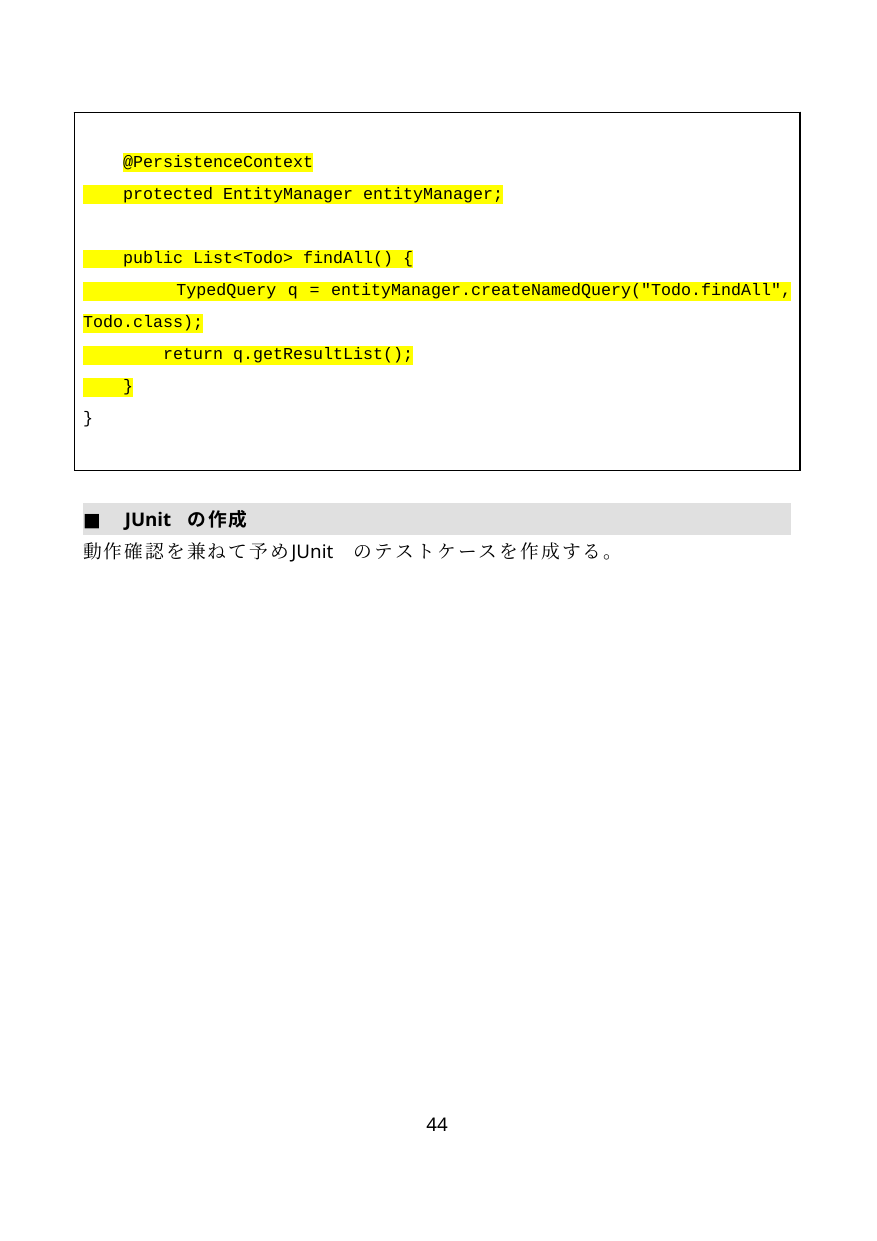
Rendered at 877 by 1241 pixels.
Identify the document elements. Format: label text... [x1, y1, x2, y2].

text protected EntityManager entityManager; [83, 179, 791, 211]
subtitle JUnitの作成 [83, 503, 791, 535]
text TypedQuery q = entityManager.createNamedQuery("Todo.findAll", Todo.class); [83, 301, 791, 339]
text } [83, 403, 791, 436]
text } [83, 371, 791, 403]
text @PersistenceContext [83, 147, 791, 179]
text return q.getResultList(); [83, 339, 791, 371]
text 動作確認を兼ねて予めJUnitのテストケースを作成する。 [83, 535, 791, 567]
text public List<Todo> findAll() { [83, 243, 791, 275]
